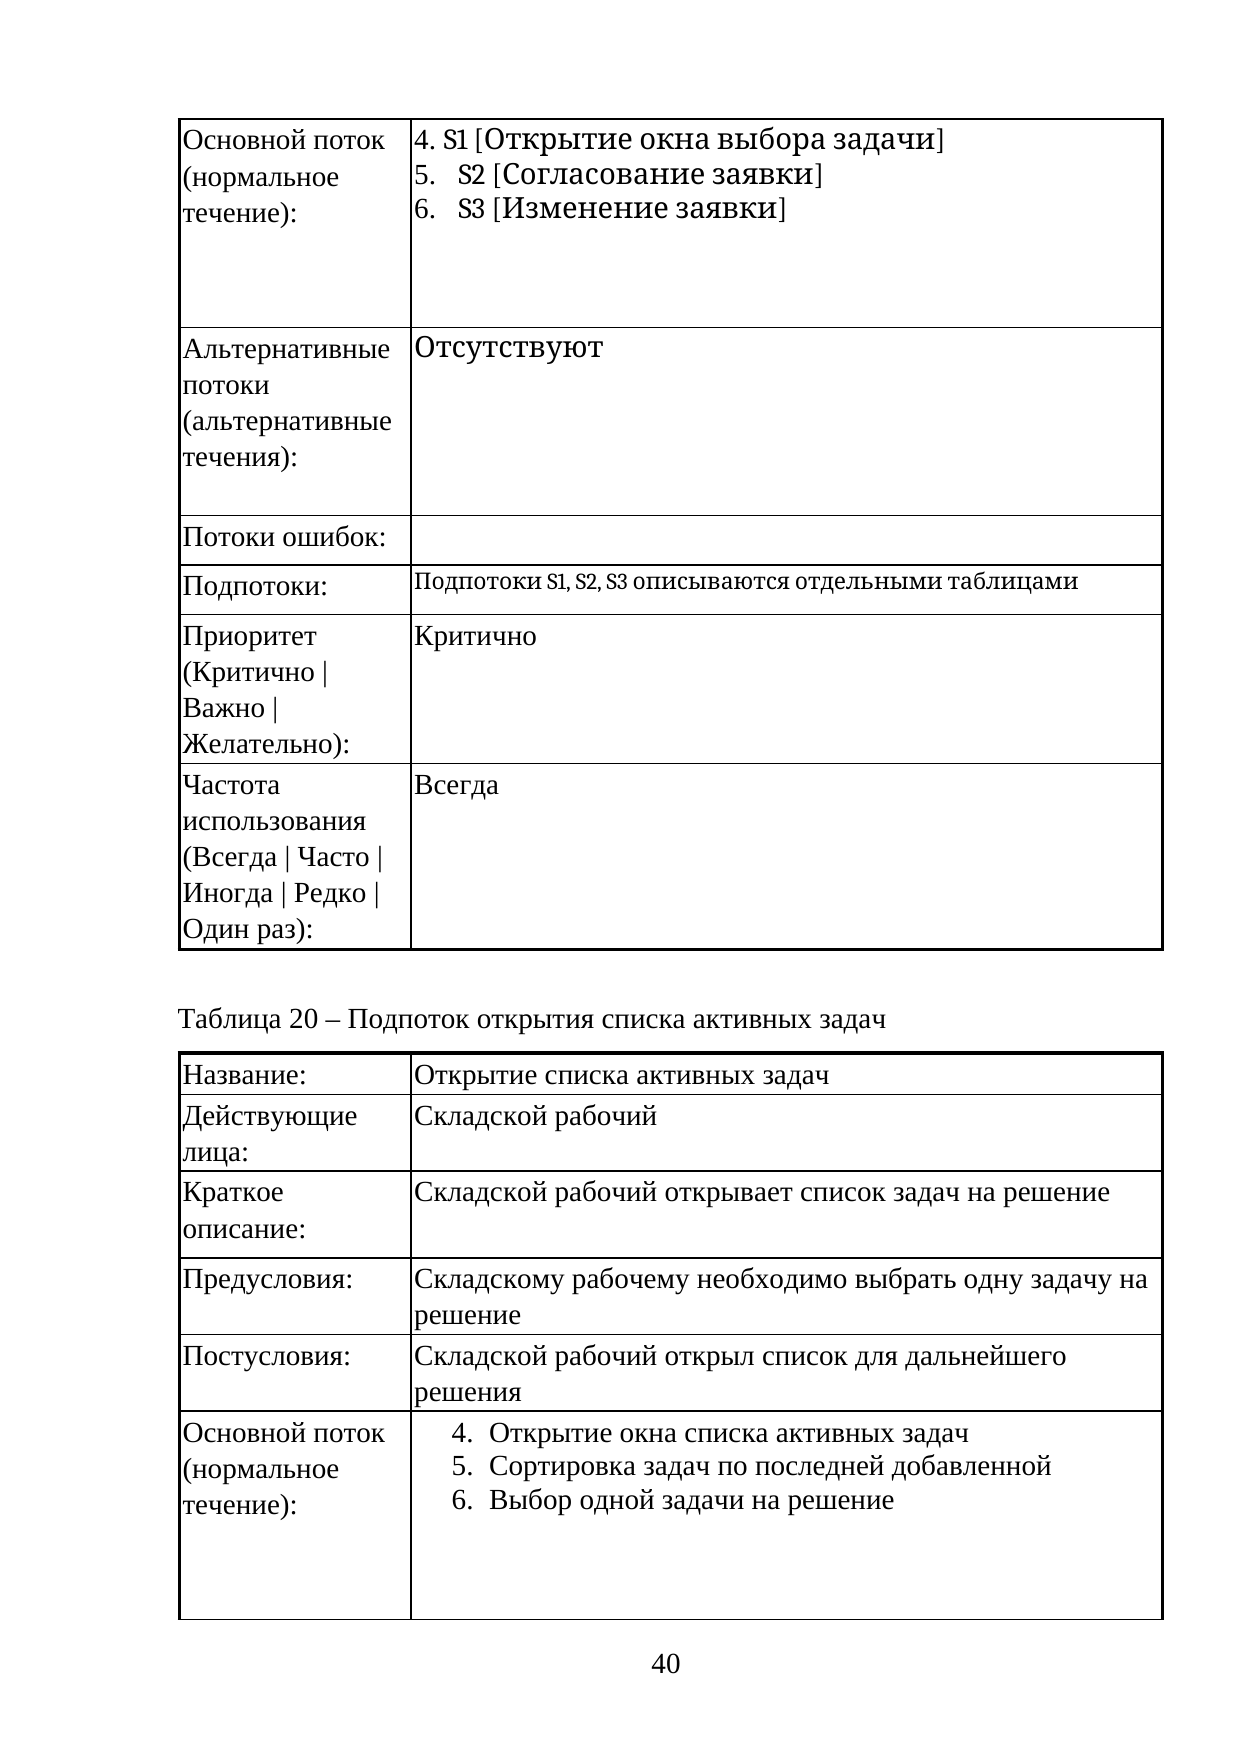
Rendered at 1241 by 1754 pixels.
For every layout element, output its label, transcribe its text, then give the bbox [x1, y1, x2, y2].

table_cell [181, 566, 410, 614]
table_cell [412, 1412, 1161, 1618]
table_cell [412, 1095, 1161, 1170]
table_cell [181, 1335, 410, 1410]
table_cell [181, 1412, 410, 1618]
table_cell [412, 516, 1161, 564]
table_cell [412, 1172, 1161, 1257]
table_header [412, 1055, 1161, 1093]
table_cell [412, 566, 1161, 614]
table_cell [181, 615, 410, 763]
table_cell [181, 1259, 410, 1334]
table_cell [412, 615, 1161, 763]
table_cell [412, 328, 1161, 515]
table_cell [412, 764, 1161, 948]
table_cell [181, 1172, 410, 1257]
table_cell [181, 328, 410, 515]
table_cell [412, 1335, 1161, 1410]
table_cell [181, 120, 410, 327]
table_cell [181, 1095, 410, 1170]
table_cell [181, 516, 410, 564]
text Таблица 20 – Подпоток открытия списка активных задач [177, 1001, 1152, 1035]
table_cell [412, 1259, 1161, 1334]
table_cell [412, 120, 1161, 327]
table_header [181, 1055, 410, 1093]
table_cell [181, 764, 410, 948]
